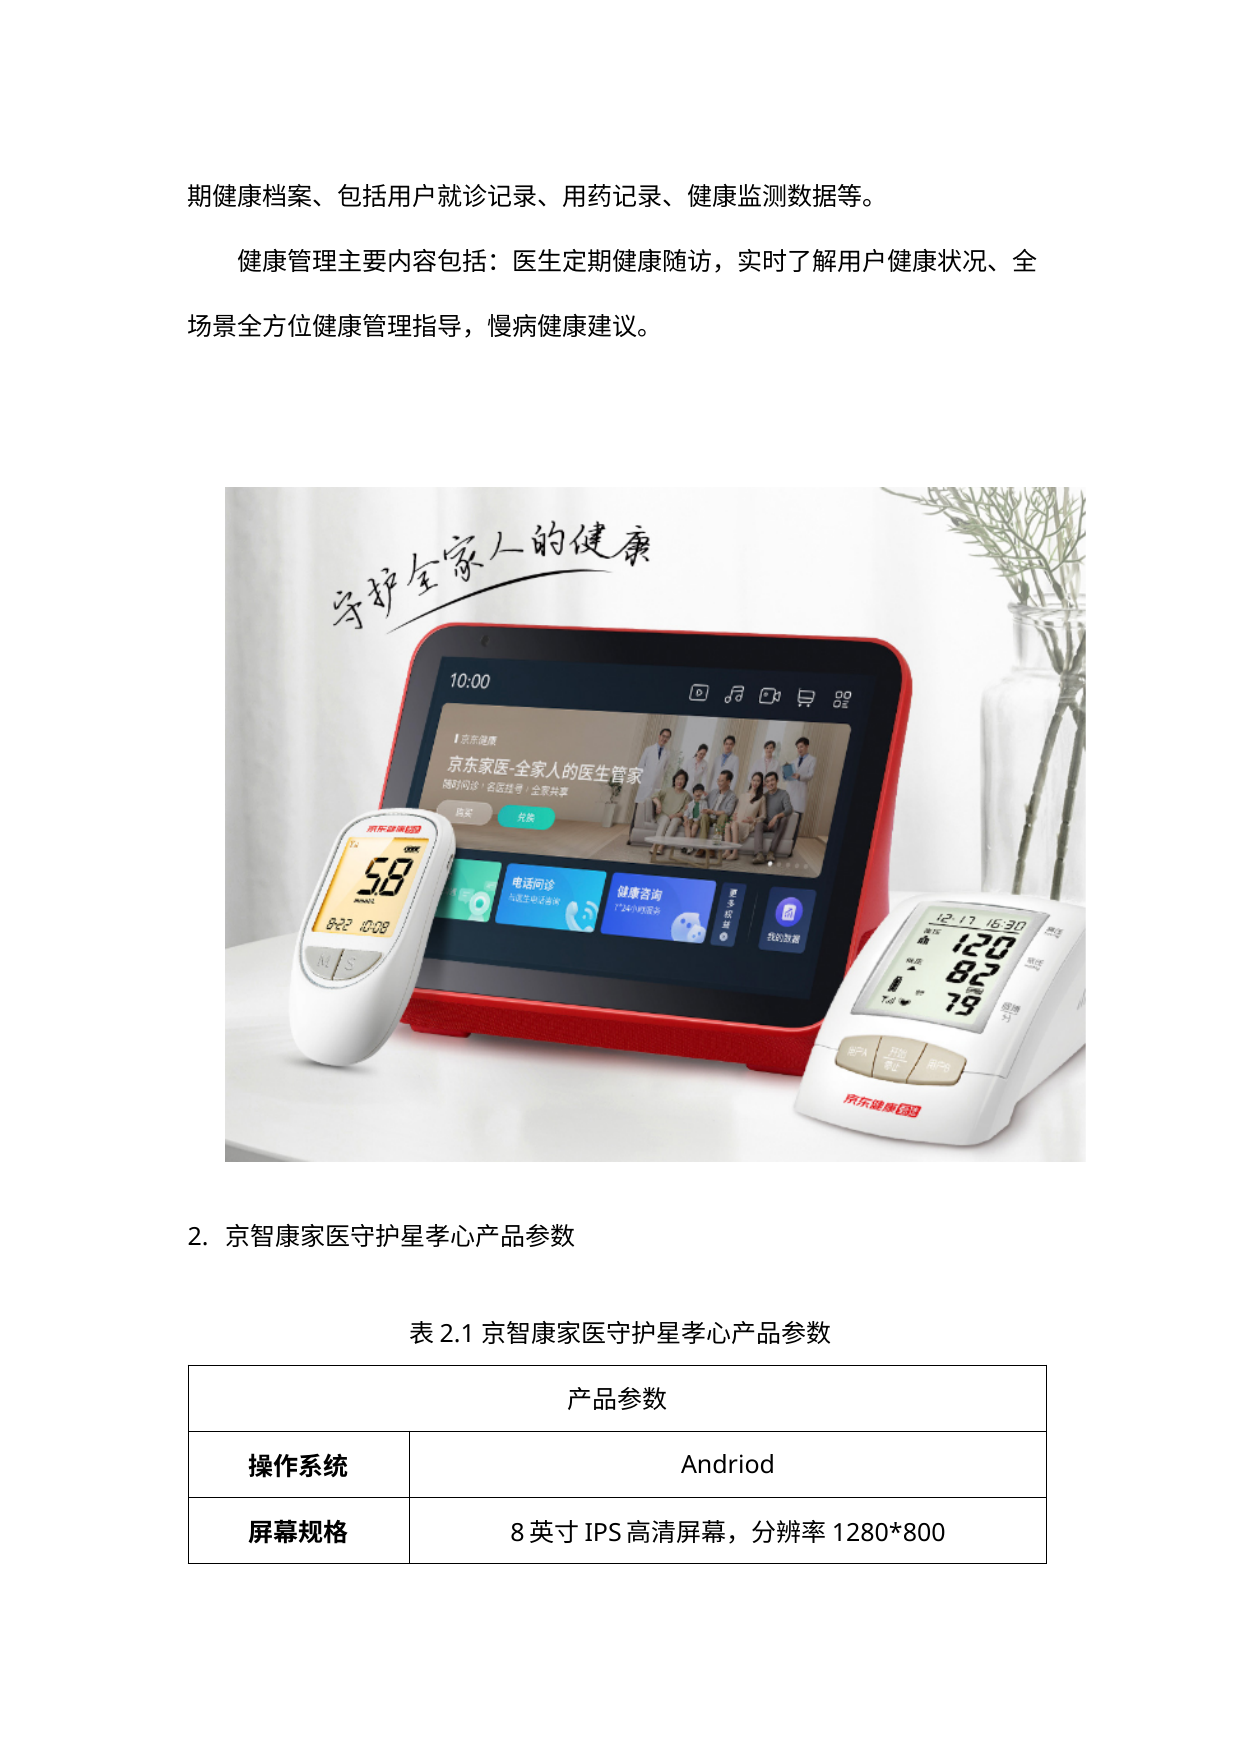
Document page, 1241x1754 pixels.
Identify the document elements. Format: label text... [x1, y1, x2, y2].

table_cell 屏幕规格 [189, 1498, 409, 1563]
table_cell 8英寸IPS高清屏幕，分辨率1280*800 [410, 1498, 1046, 1563]
text 表2.1 京智康家医守护星孝心产品参数 [187, 1299, 1053, 1364]
list 京智康家医守护星孝心产品参数 [187, 1202, 1053, 1267]
picture [225, 487, 1091, 1162]
text 健康管理主要内容包括：医生定期健康随访，实时了解用户健康状况、全场景全方位健康管理指导，慢病健康建议。 [187, 227, 1053, 357]
table_cell 操作系统 [189, 1432, 409, 1497]
table_header 产品参数 [189, 1366, 1046, 1431]
table_cell Andriod [410, 1432, 1046, 1497]
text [187, 162, 1053, 227]
